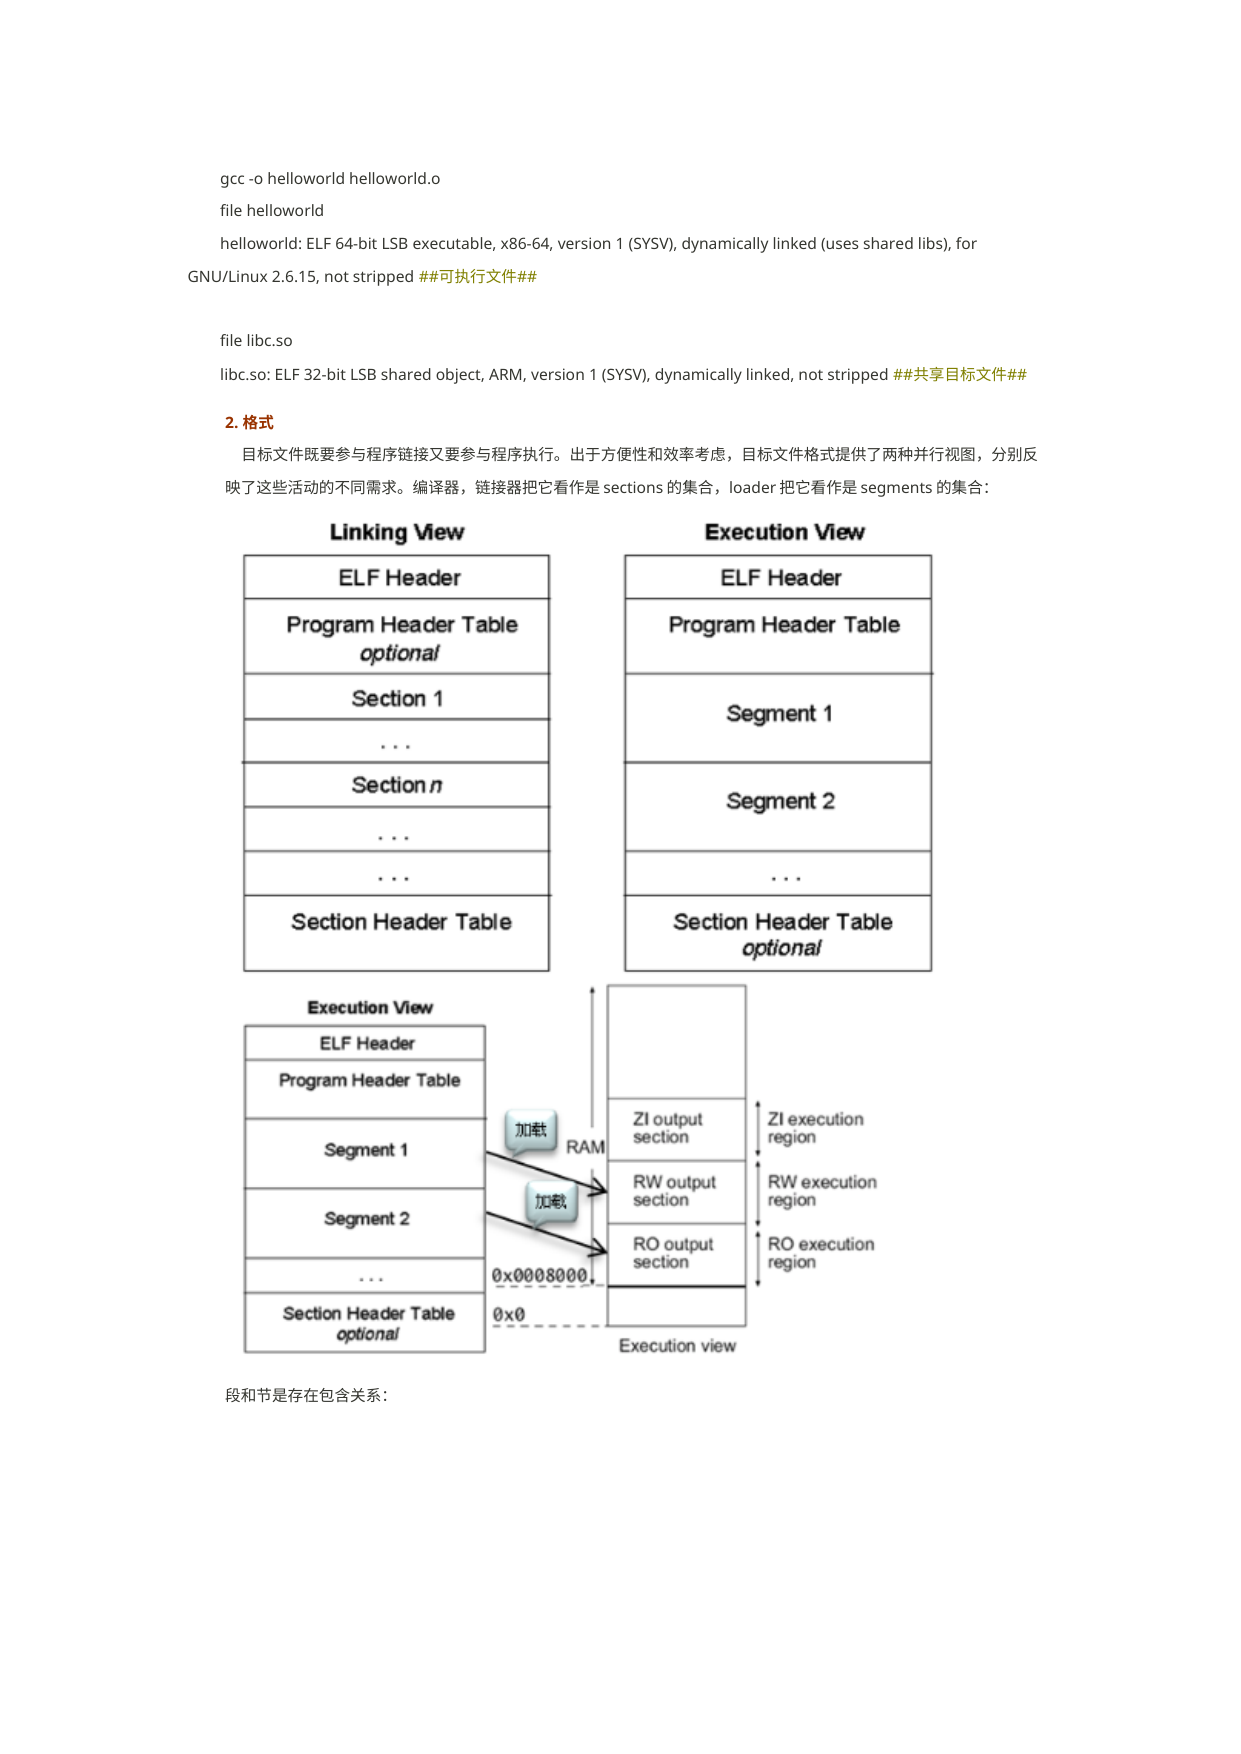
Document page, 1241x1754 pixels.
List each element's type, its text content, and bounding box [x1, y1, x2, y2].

picture [225, 522, 1091, 1360]
subtitle 2. 格式 目标文件既要参与程序链接又要参与程序执行。出于方便性和效率考虑，目标文件格式提供了两种并行视图，分别反映了这些活动的不同需求。编译器，链接器把它看作是sections的集合，loader把它看作是segments的集合： [225, 405, 1053, 503]
text gcc -o helloworld helloworld.o file helloworld helloworld: ELF 64-bit LSB executable, x86-64, version 1 (SYSV), dynamically linked (uses shared libs), for GNU/Linux 2.6.15, not stripped ##可执行文件## file libc.so libc.so: ELF 32-bit LSB shared object, ARM, version 1 (SYSV), dynamically linked, not stripped ##共享目标文件## [187, 162, 1053, 389]
subtitle 段和节是存在包含关系： [225, 1379, 1053, 1411]
